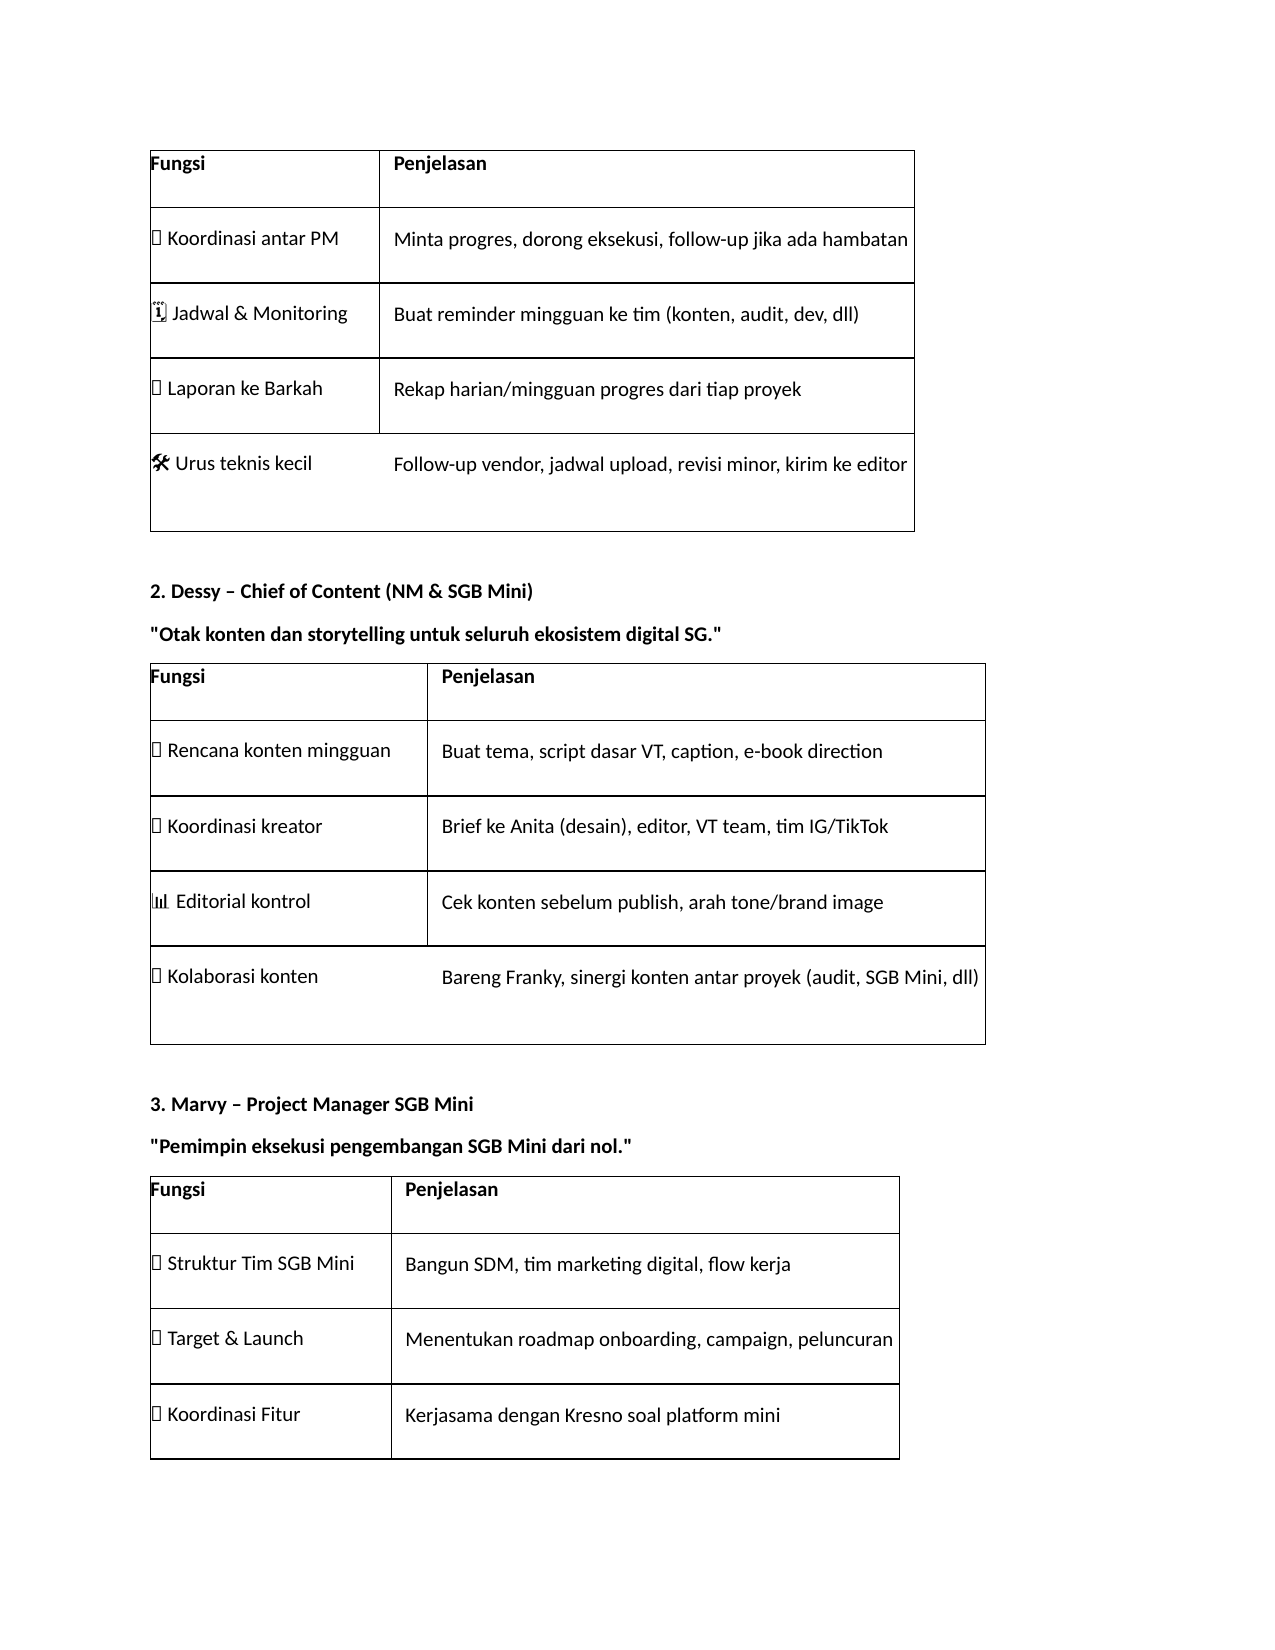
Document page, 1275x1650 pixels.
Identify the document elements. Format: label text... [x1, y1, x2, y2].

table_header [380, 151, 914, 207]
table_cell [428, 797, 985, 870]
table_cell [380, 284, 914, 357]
text "Pemimpin eksekusi pengembangan SGB Mini dari nol." [150, 1133, 1125, 1159]
text 3. Marvy – Project Manager SGB Mini [150, 1091, 1125, 1117]
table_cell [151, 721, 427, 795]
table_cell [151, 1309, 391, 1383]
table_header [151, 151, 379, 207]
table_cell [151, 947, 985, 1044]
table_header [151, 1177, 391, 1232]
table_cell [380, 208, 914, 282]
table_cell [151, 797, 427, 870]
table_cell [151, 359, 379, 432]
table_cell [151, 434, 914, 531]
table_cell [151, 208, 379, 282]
text "Otak konten dan storytelling untuk seluruh ekosistem digital SG." [150, 621, 1125, 646]
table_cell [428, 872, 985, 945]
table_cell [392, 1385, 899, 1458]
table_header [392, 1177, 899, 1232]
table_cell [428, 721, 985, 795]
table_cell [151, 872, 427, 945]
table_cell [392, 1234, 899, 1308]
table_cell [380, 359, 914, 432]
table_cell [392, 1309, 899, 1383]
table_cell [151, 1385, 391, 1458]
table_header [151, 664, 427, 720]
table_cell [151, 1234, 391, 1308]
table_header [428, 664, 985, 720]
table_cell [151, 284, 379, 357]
text 2. Dessy – Chief of Content (NM & SGB Mini) [150, 579, 1125, 604]
